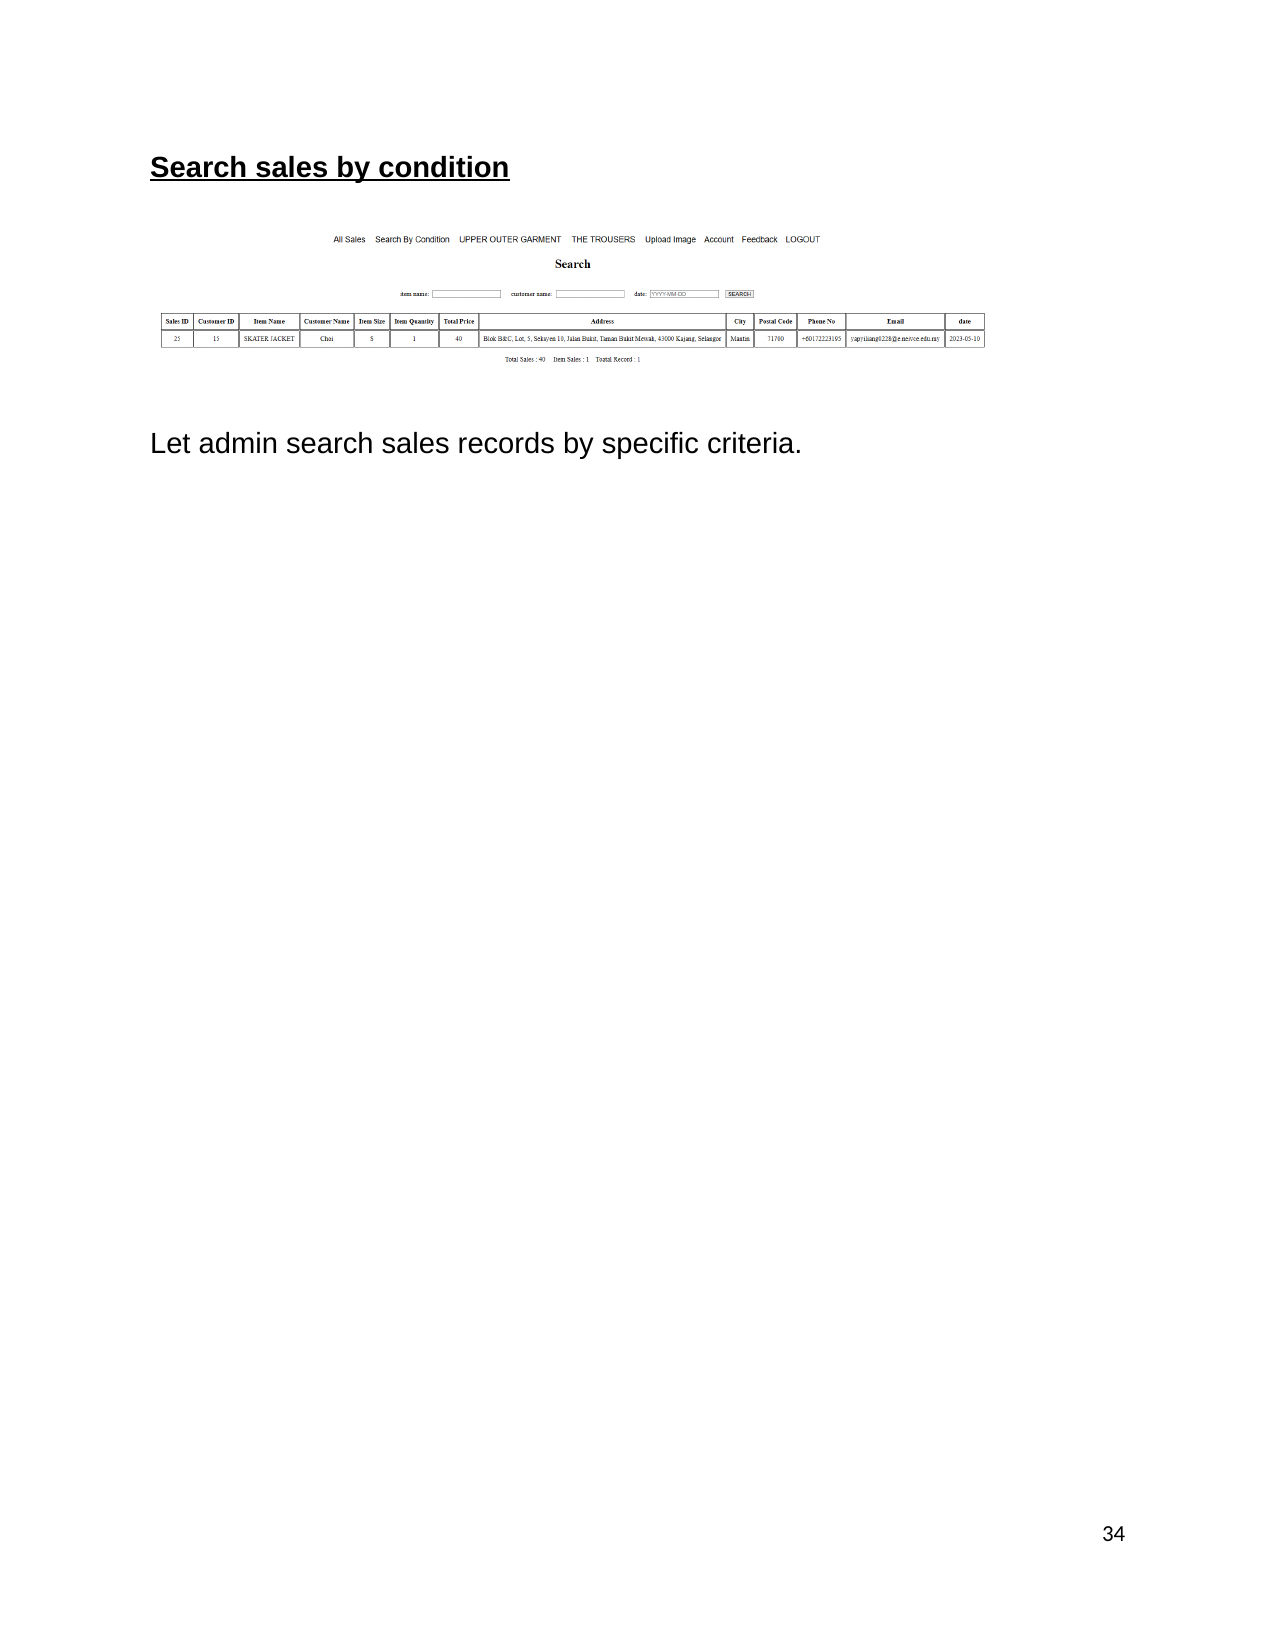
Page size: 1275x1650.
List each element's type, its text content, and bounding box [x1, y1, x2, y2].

text Search sales by condition [150, 150, 1125, 183]
picture [150, 217, 1089, 410]
